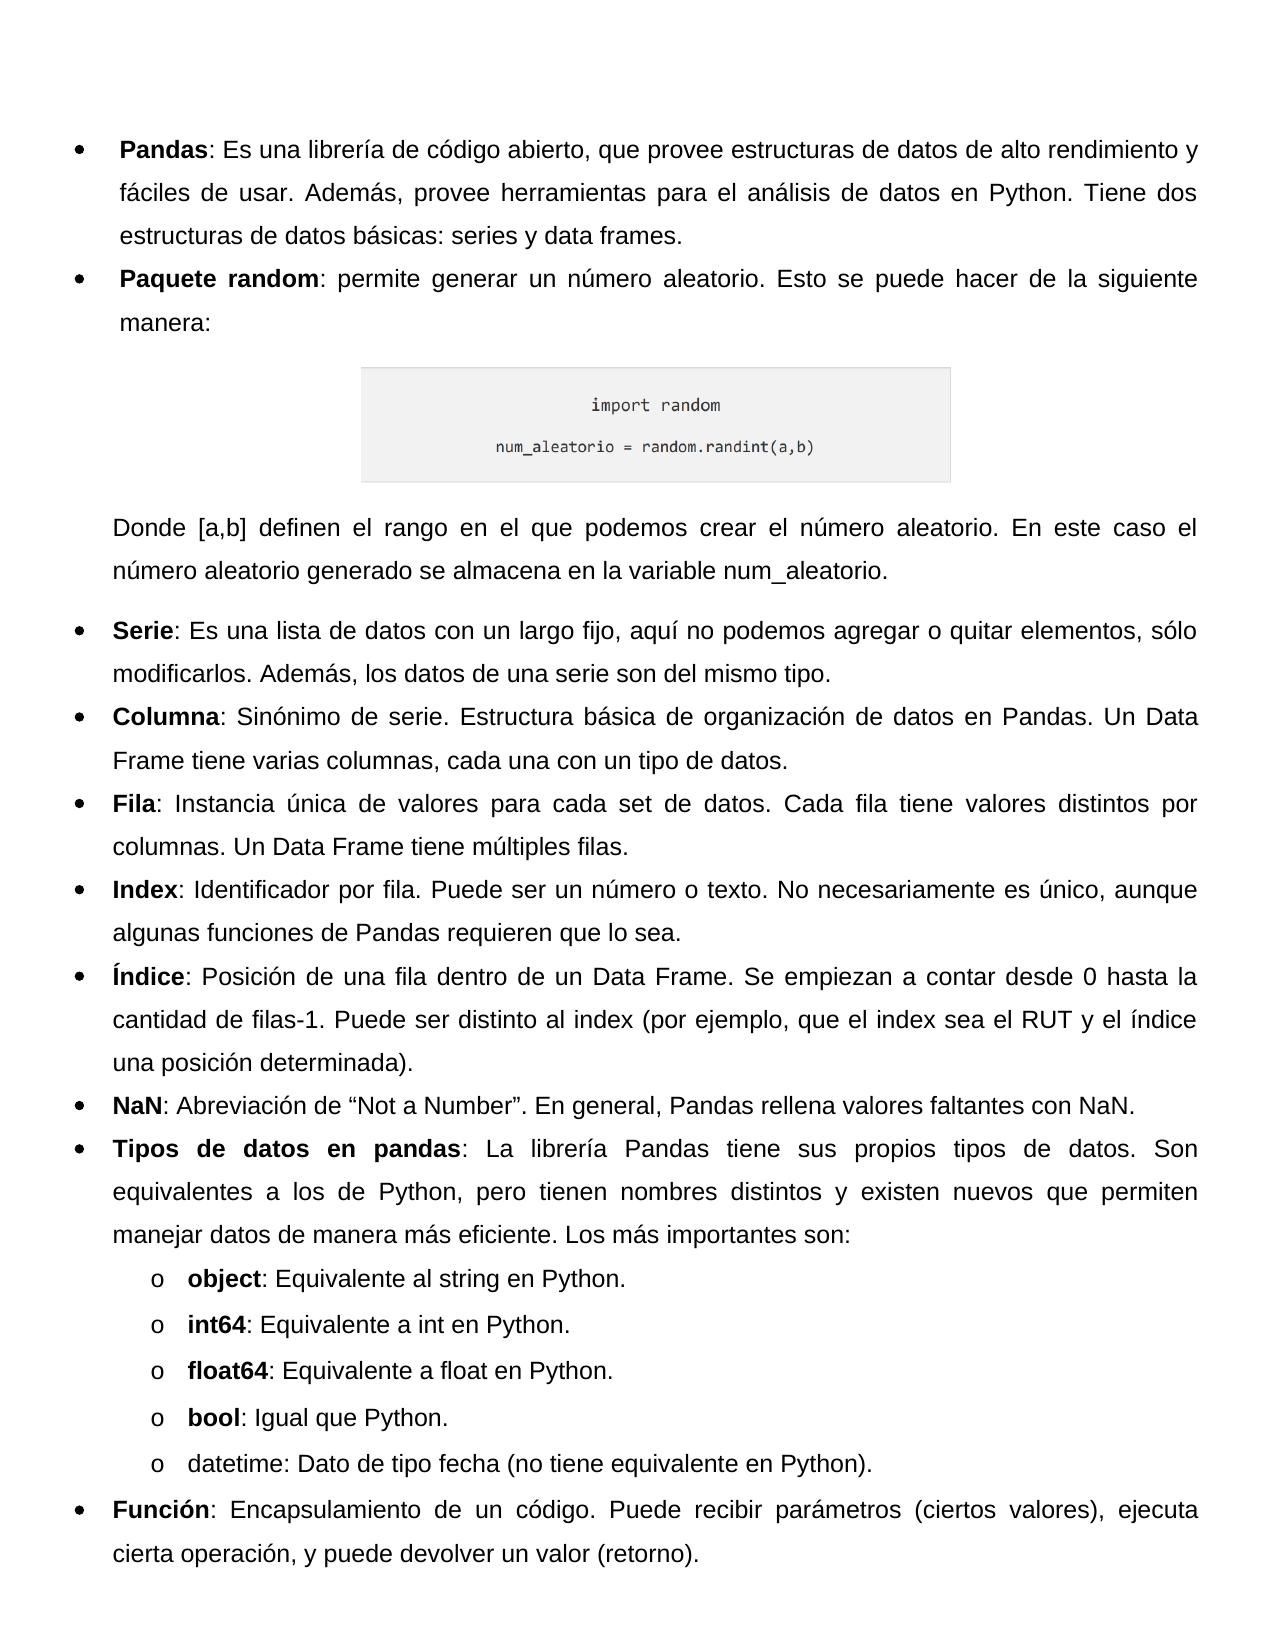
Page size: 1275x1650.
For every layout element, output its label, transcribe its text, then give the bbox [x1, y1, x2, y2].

text Donde [a,b] definen el rango en el que podemos crear el número aleatorio. En este caso el número aleatorio generado se almacena en la variable num_aleatorio. [112, 513, 1200, 585]
picture [361, 367, 952, 483]
list Fila: Instancia única de valores para cada set de datos. Cada fila tiene valores distintos por columnas. Un Data Frame tiene múltiples filas. [75, 789, 1200, 861]
list Paquete random: permite generar un número aleatorio. Esto se puede hacer de la siguiente manera: [75, 264, 1200, 336]
list object: Equivalente al string en Python. [150, 1264, 1200, 1294]
list float64: Equivalente a float en Python. [150, 1356, 1200, 1387]
list int64: Equivalente a int en Python. [150, 1310, 1200, 1341]
list Serie: Es una lista de datos con un largo fijo, aquí no podemos agregar o quitar elementos, sólo modificarlos. Además, los datos de una serie son del mismo tipo. [75, 616, 1200, 688]
list NaN: Abreviación de “Not a Number”. En general, Pandas rellena valores faltantes con NaN. [75, 1091, 1200, 1120]
list Tipos de datos en pandas: La librería Pandas tiene sus propios tipos de datos. Son equivalentes a los de Python, pero tienen nombres distintos y existen nuevos que permiten manejar datos de manera más eficiente. Los más importantes son: [75, 1134, 1200, 1249]
list bool: Igual que Python. [150, 1403, 1200, 1434]
list Pandas: Es una librería de código abierto, que provee estructuras de datos de alto rendimiento y fáciles de usar. Además, provee herramientas para el análisis de datos en Python. Tiene dos estructuras de datos básicas: series y data frames. [75, 135, 1200, 250]
list Index: Identificador por fila. Puede ser un número o texto. No necesariamente es único, aunque algunas funciones de Pandas requieren que lo sea. [75, 875, 1200, 947]
list Índice: Posición de una fila dentro de un Data Frame. Se empiezan a contar desde 0 hasta la cantidad de filas-1. Puede ser distinto al index (por ejemplo, que el index sea el RUT y el índice una posición determinada). [75, 961, 1200, 1077]
list Función: Encapsulamiento de un código. Puede recibir parámetros (ciertos valores), ejecuta cierta operación, y puede devolver un valor (retorno). [75, 1495, 1200, 1567]
list datetime: Dato de tipo fecha (no tiene equivalente en Python). [150, 1449, 1200, 1480]
list Columna: Sinónimo de serie. Estructura básica de organización de datos en Pandas. Un Data Frame tiene varias columnas, cada una con un tipo de datos. [75, 702, 1200, 774]
